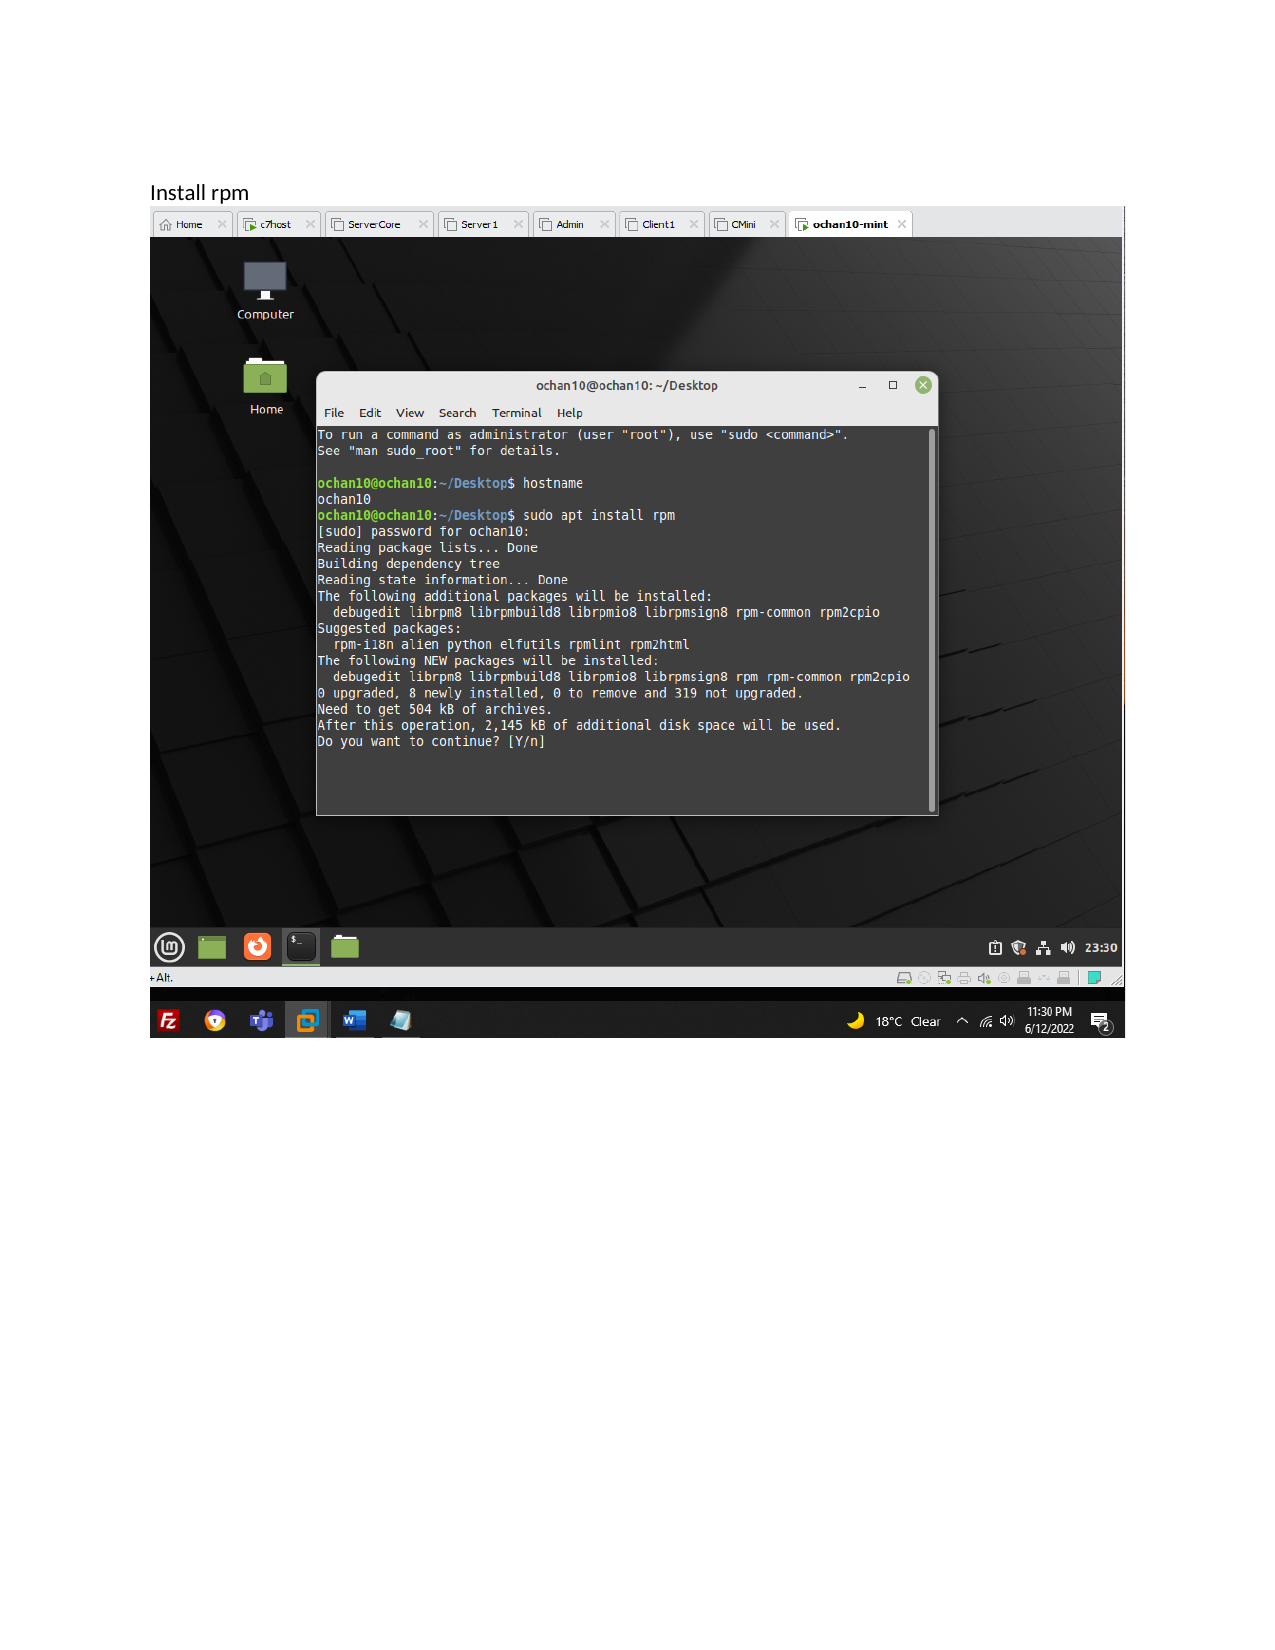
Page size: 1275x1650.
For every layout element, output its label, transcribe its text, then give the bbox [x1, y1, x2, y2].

text Install rpm [150, 178, 1125, 206]
picture [150, 206, 1125, 1038]
